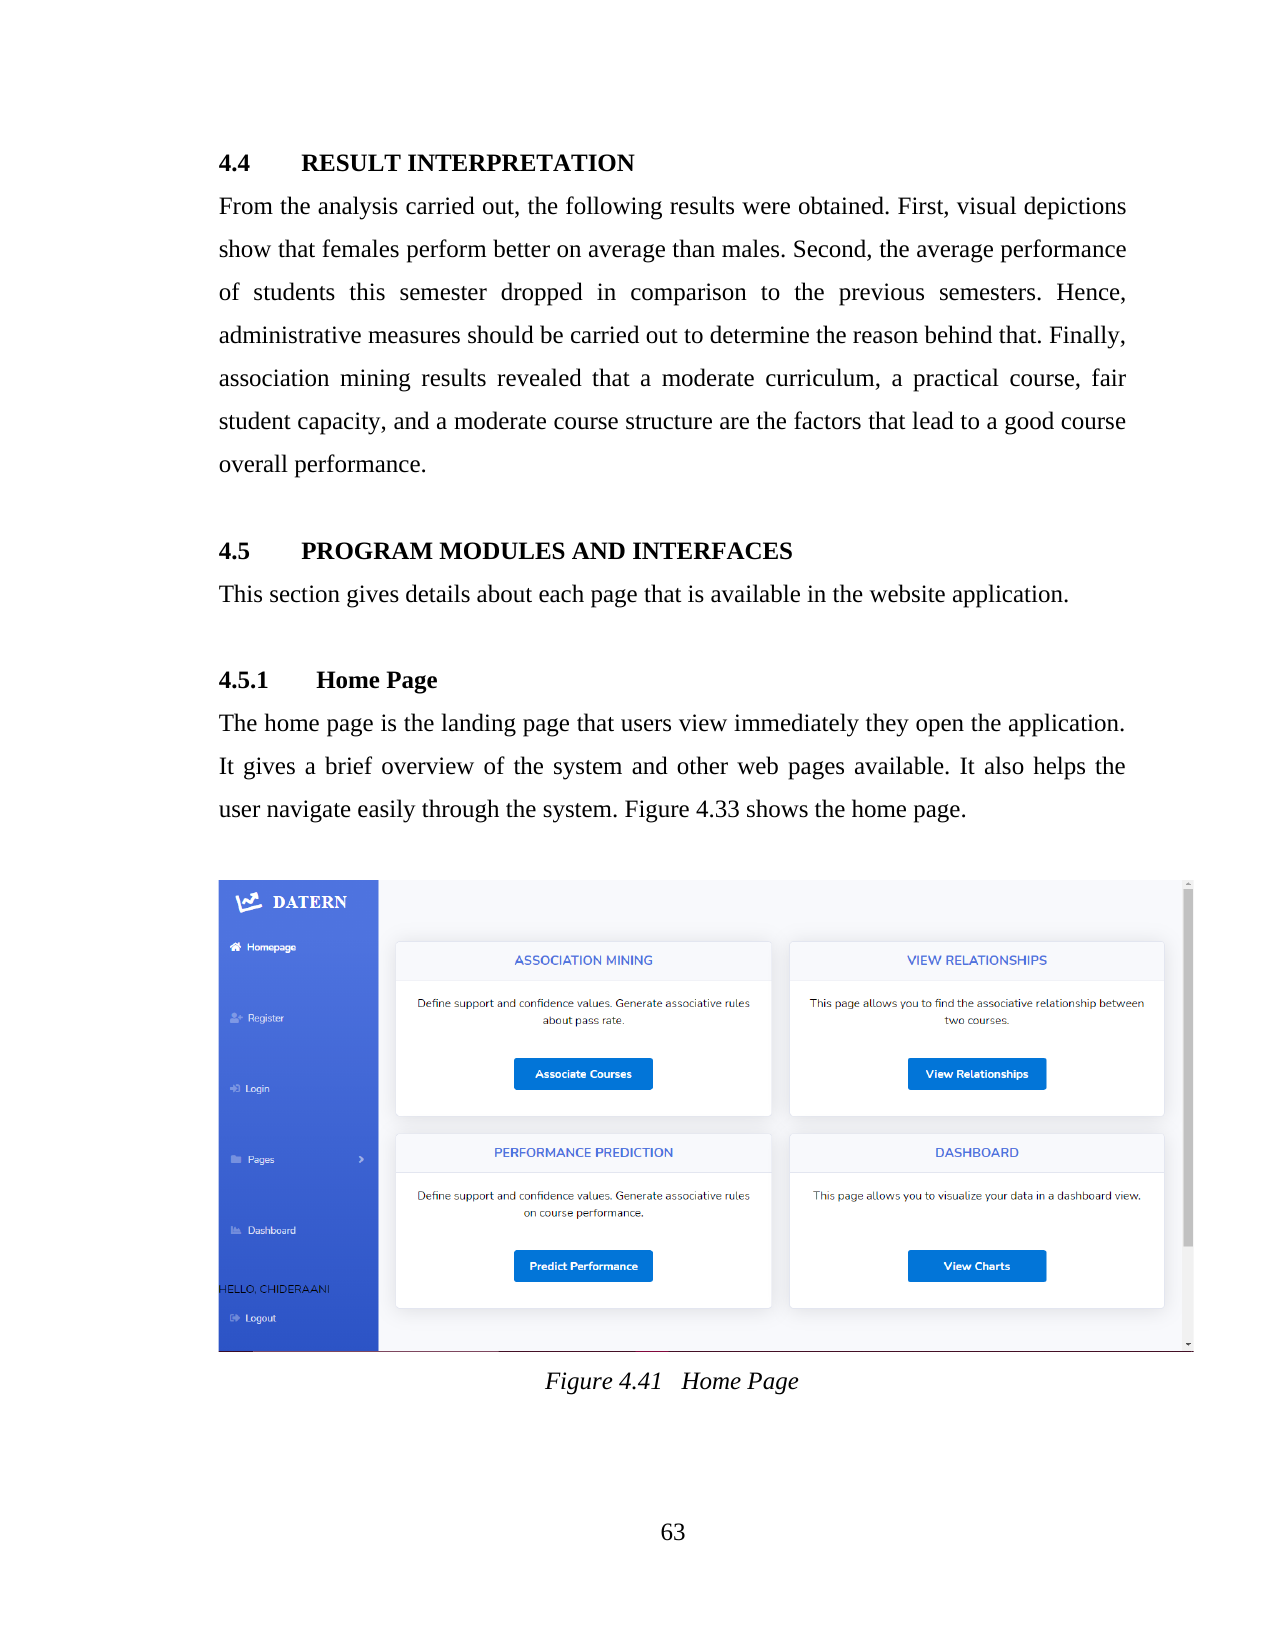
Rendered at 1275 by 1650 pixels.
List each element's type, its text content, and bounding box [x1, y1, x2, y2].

text The home page is the landing page that users view immediately they open the application. It gives a brief overview of the system and other web pages available. It also helps the user navigate easily through the system. Figure 4.33 shows the home page. [218, 708, 1127, 823]
subtitle Home Page [218, 665, 1127, 694]
subtitle PROGRAM MODULES AND INTERFACES [218, 536, 1127, 564]
subtitle RESULT INTERPRETATION [218, 148, 1127, 176]
text This section gives details about each page that is available in the website application. [218, 579, 1127, 608]
text From the analysis carried out, the following results were obtained. First, visual depictions show that females perform better on average than males. Second, the average performance of students this semester dropped in comparison to the previous semesters. Hence, administrative measures should be carried out to determine the reason behind that. Finally, association mining results revealed that a moderate curriculum, a practical course, fair student capacity, and a moderate course structure are the factors that lead to a good course overall performance. [218, 191, 1127, 478]
picture [218, 880, 1194, 1352]
